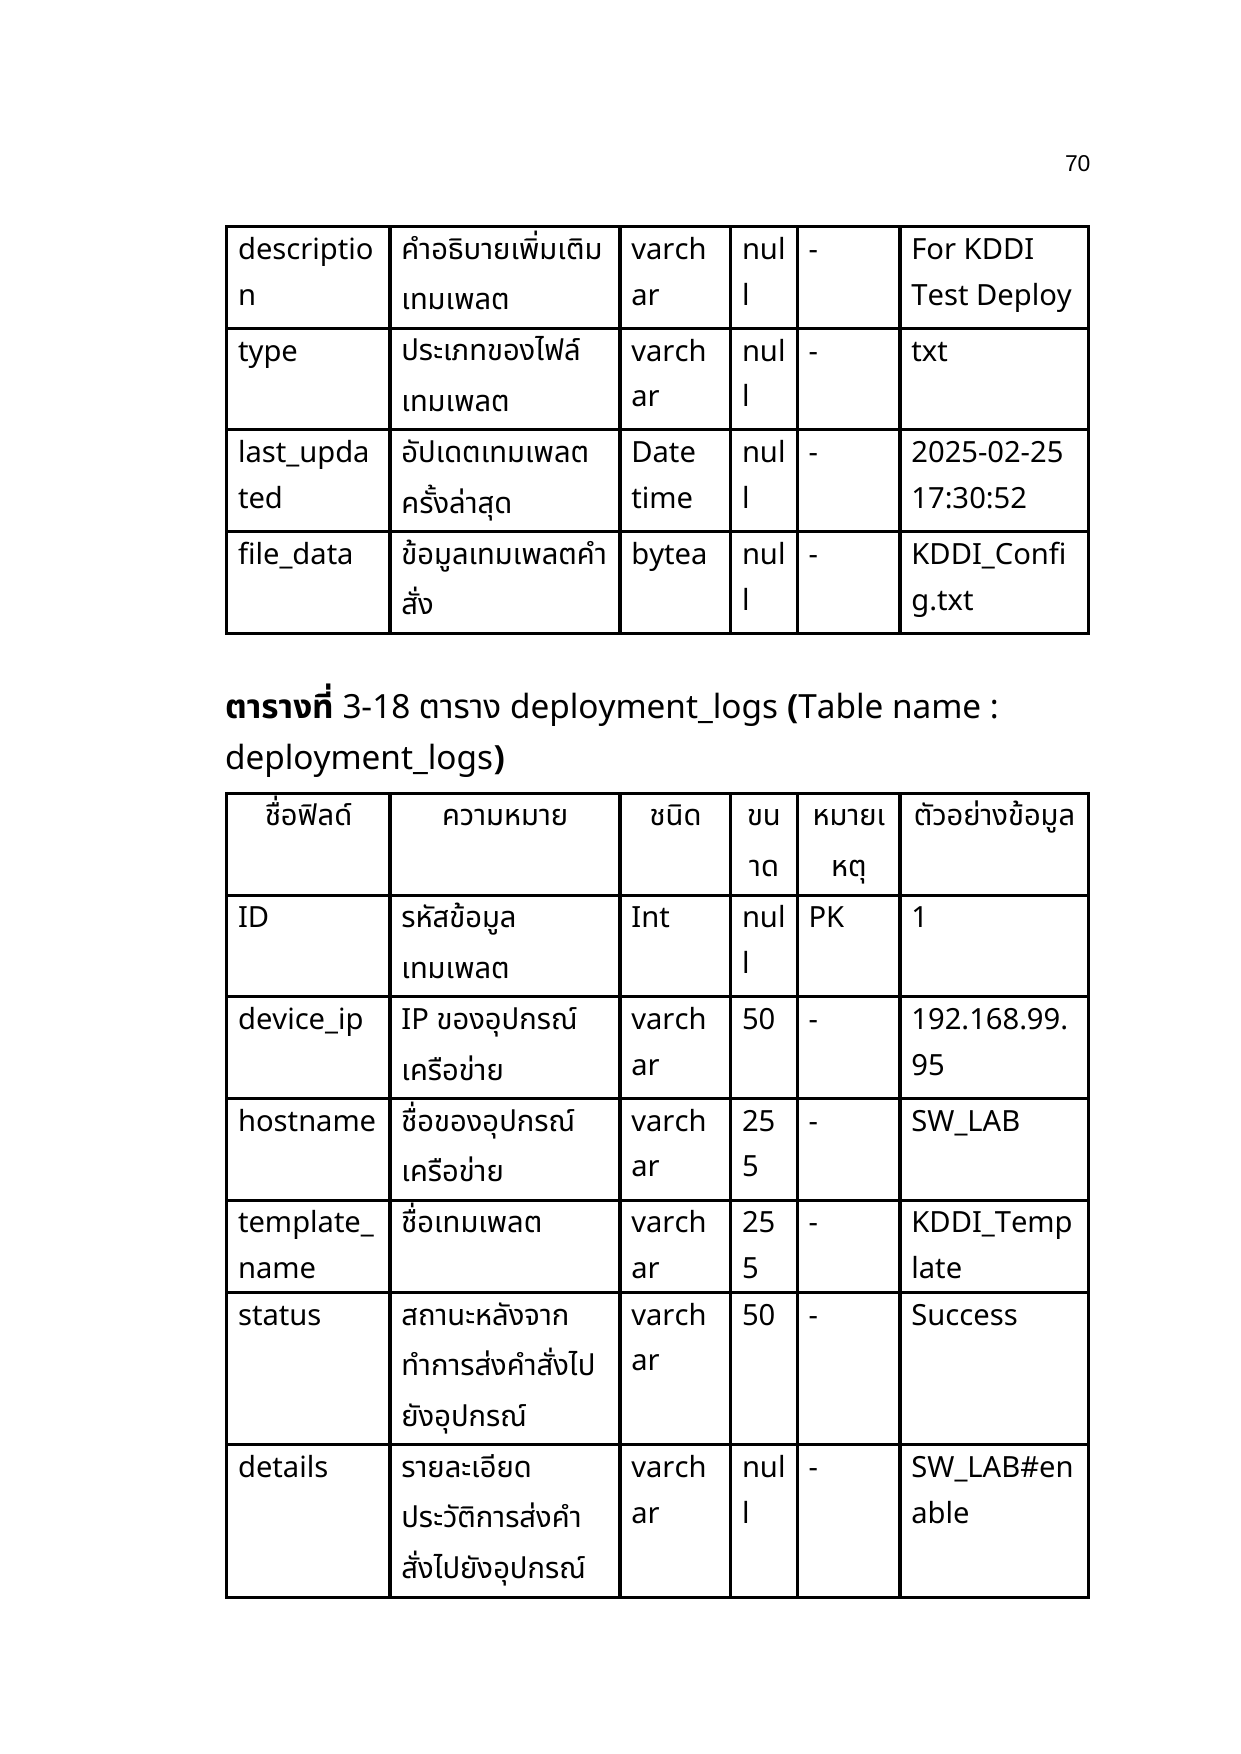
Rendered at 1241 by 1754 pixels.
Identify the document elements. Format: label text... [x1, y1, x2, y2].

table_cell txt [902, 330, 1087, 428]
table_cell รายละเอียดประวัติการส่งคำสั่งไปยังอุปกรณ์ [392, 1446, 618, 1596]
table_cell status [228, 1294, 388, 1443]
table_cell อัปเดตเทมเพลตครั้งล่าสุด [392, 431, 618, 530]
table_cell hostname [228, 1100, 388, 1199]
table_cell last_updated [228, 431, 388, 530]
table_cell - [799, 228, 898, 327]
table_cell varchar [622, 1446, 729, 1596]
table_header ตัวอย่างข้อมูล [902, 795, 1087, 893]
table_cell varchar [622, 998, 729, 1097]
table_cell 255 [732, 1202, 796, 1291]
table_cell ชื่อของอุปกรณ์เครือข่าย [392, 1100, 618, 1199]
table_cell null [732, 533, 796, 632]
table_cell null [732, 431, 796, 530]
table_cell type [228, 330, 388, 428]
text ตารางที่ 3-18 ตาราง deployment_logs (Table name : deployment_logs) [225, 683, 1090, 779]
table_cell varchar [622, 1100, 729, 1199]
table_cell 50 [732, 1294, 796, 1443]
table_cell - [799, 1446, 898, 1596]
table_cell device_ip [228, 998, 388, 1097]
table_cell null [732, 1446, 796, 1596]
table_cell null [732, 330, 796, 428]
table_header หมายเหตุ [799, 795, 898, 893]
table_header ขนาด [732, 795, 796, 893]
table_cell varchar [622, 228, 729, 327]
table_header ความหมาย [392, 795, 618, 893]
table_cell null [732, 228, 796, 327]
table_cell Int [622, 897, 729, 995]
table_cell - [799, 1202, 898, 1291]
table_cell 255 [732, 1100, 796, 1199]
table_cell ข้อมูลเทมเพลตคำสั่ง [392, 533, 618, 632]
table_cell Success [902, 1294, 1087, 1443]
table_cell 2025-02-25 17:30:52 [902, 431, 1087, 530]
table_cell SW_LAB#enable [902, 1446, 1087, 1596]
table_cell 192.168.99.95 [902, 998, 1087, 1097]
table_cell รหัสข้อมูลเทมเพลต [392, 897, 618, 995]
table_cell สถานะหลังจากทำการส่งคำสั่งไปยังอุปกรณ์ [392, 1294, 618, 1443]
table_cell null [732, 897, 796, 995]
table_cell bytea [622, 533, 729, 632]
table_cell ชื่อเทมเพลต [392, 1202, 618, 1291]
table_cell - [799, 431, 898, 530]
table_cell - [799, 1100, 898, 1199]
table_cell 1 [902, 897, 1087, 995]
table_cell Date time [622, 431, 729, 530]
table_header ชนิด [622, 795, 729, 893]
table_header ชื่อฟิลด์ [228, 795, 388, 893]
table_cell PK [799, 897, 898, 995]
table_cell varchar [622, 1294, 729, 1443]
table_cell - [799, 533, 898, 632]
table_cell 50 [732, 998, 796, 1097]
table_cell For KDDI Test Deploy [902, 228, 1087, 327]
table_cell description [228, 228, 388, 327]
table_cell ประเภทของไฟล์เทมเพลต [392, 330, 618, 428]
table_cell ID [228, 897, 388, 995]
table_cell KDDI_Config.txt [902, 533, 1087, 632]
table_cell คำอธิบายเพิ่มเติมเทมเพลต [392, 228, 618, 327]
table_cell KDDI_Template [902, 1202, 1087, 1291]
table_cell SW_LAB [902, 1100, 1087, 1199]
table_cell - [799, 330, 898, 428]
table_cell - [799, 1294, 898, 1443]
table_cell varchar [622, 1202, 729, 1291]
table_cell IP ของอุปกรณ์เครือข่าย [392, 998, 618, 1097]
table_cell varchar [622, 330, 729, 428]
table_cell template_name [228, 1202, 388, 1291]
table_cell details [228, 1446, 388, 1596]
table_cell - [799, 998, 898, 1097]
table_cell file_data [228, 533, 388, 632]
